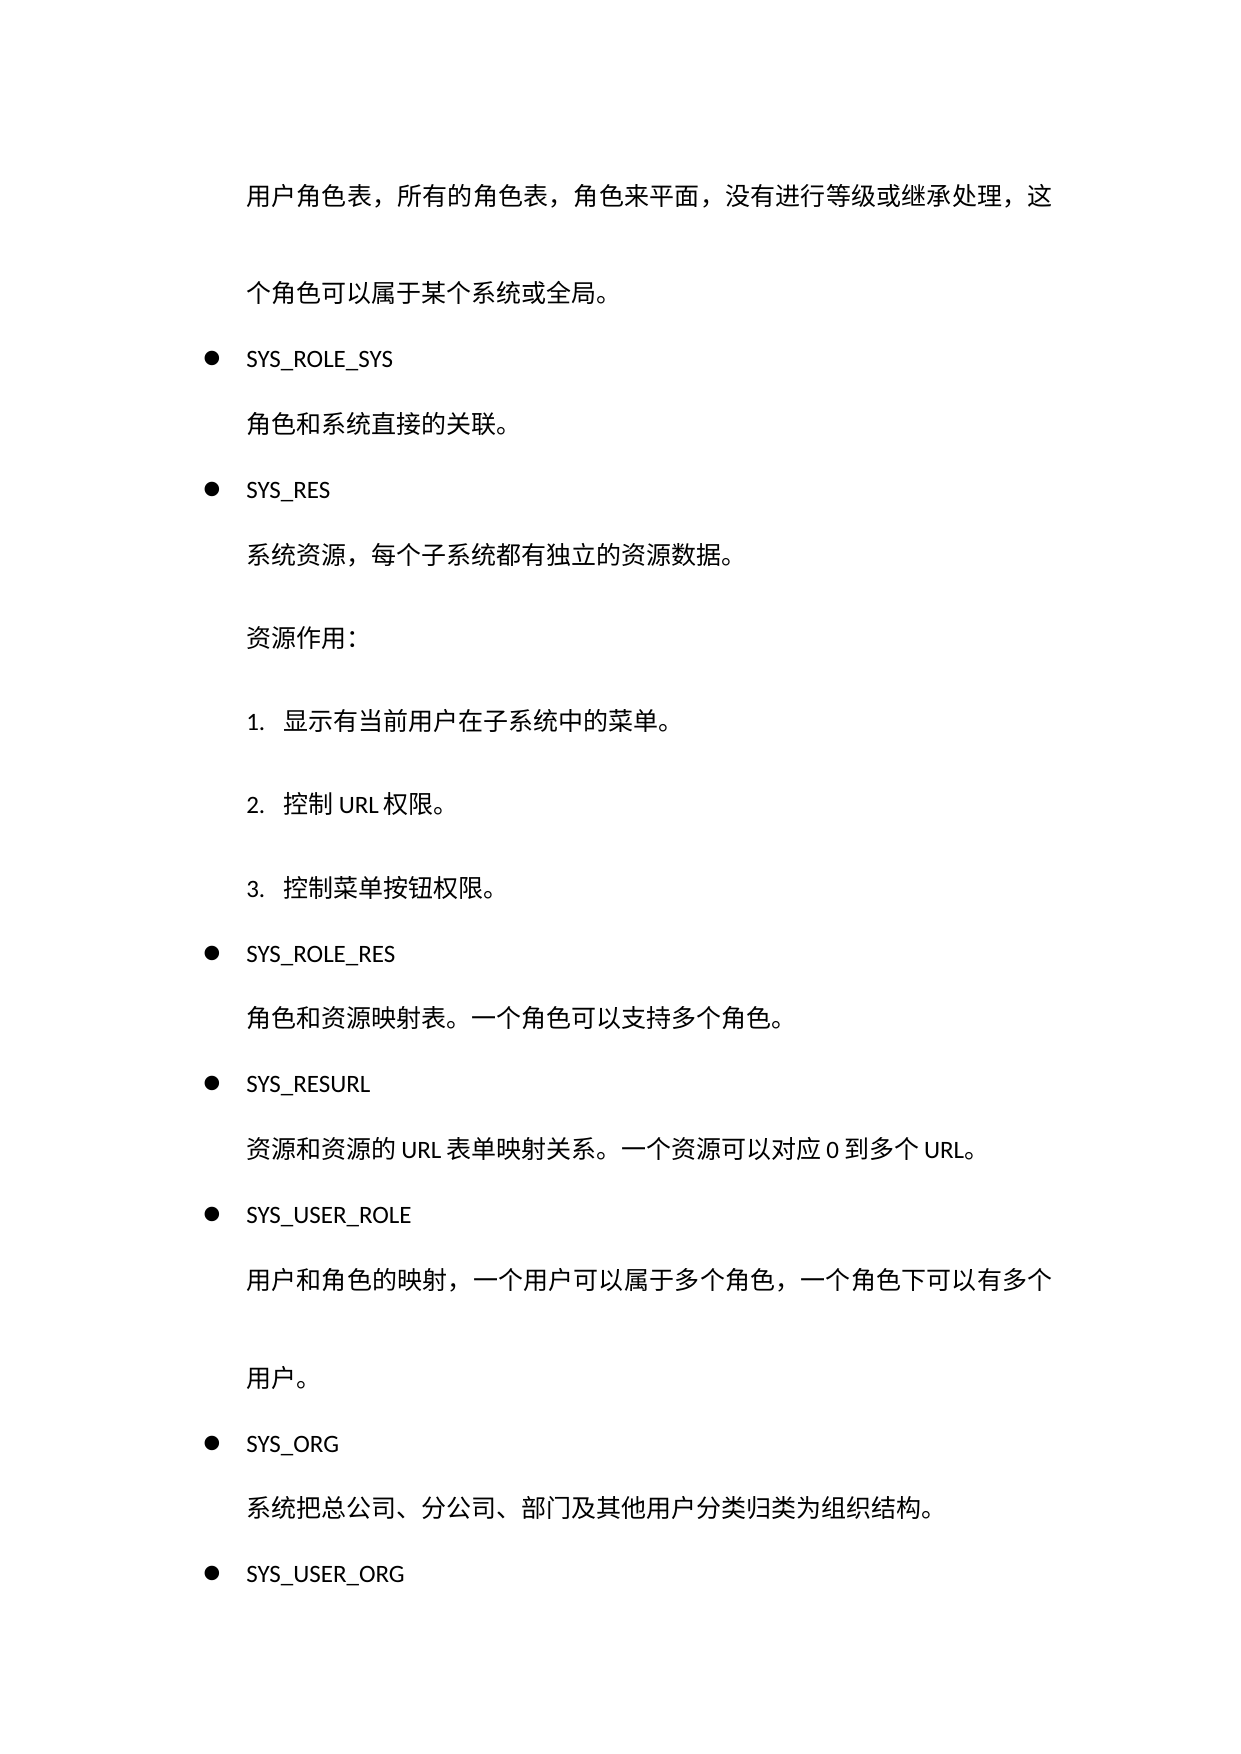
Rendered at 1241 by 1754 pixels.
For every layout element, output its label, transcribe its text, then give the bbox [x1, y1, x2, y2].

text 用户和角色的映射，一个用户可以属于多个角色，一个角色下可以有多个用户。 [246, 1246, 1053, 1409]
text 角色和资源映射表。一个角色可以支持多个角色。 [246, 984, 1053, 1049]
list 显示有当前用户在子系统中的菜单。 [246, 687, 1053, 752]
list SYS_USER_ROLE [202, 1198, 1053, 1231]
list SYS_RESURL [202, 1068, 1053, 1100]
list SYS_RES [202, 473, 1053, 506]
text 角色和系统直接的关联。 [246, 390, 1053, 455]
text 系统把总公司、分公司、部门及其他用户分类归类为组织结构。 [246, 1474, 1053, 1539]
list 控制菜单按钮权限。 [246, 854, 1053, 919]
list SYS_USER_ORG [202, 1558, 1053, 1590]
text 资源和资源的URL表单映射关系。一个资源可以对应0到多个URL。 [246, 1115, 1053, 1180]
text 系统资源，每个子系统都有独立的资源数据。 [246, 521, 1053, 586]
text 资源作用： [246, 604, 1053, 669]
text 用户角色表，所有的角色表，角色来平面，没有进行等级或继承处理，这个角色可以属于某个系统或全局。 [246, 162, 1053, 324]
list 控制URL权限。 [246, 771, 1053, 836]
list SYS_ORG [202, 1427, 1053, 1459]
list SYS_ROLE_SYS [202, 343, 1053, 375]
list SYS_ROLE_RES [202, 937, 1053, 969]
